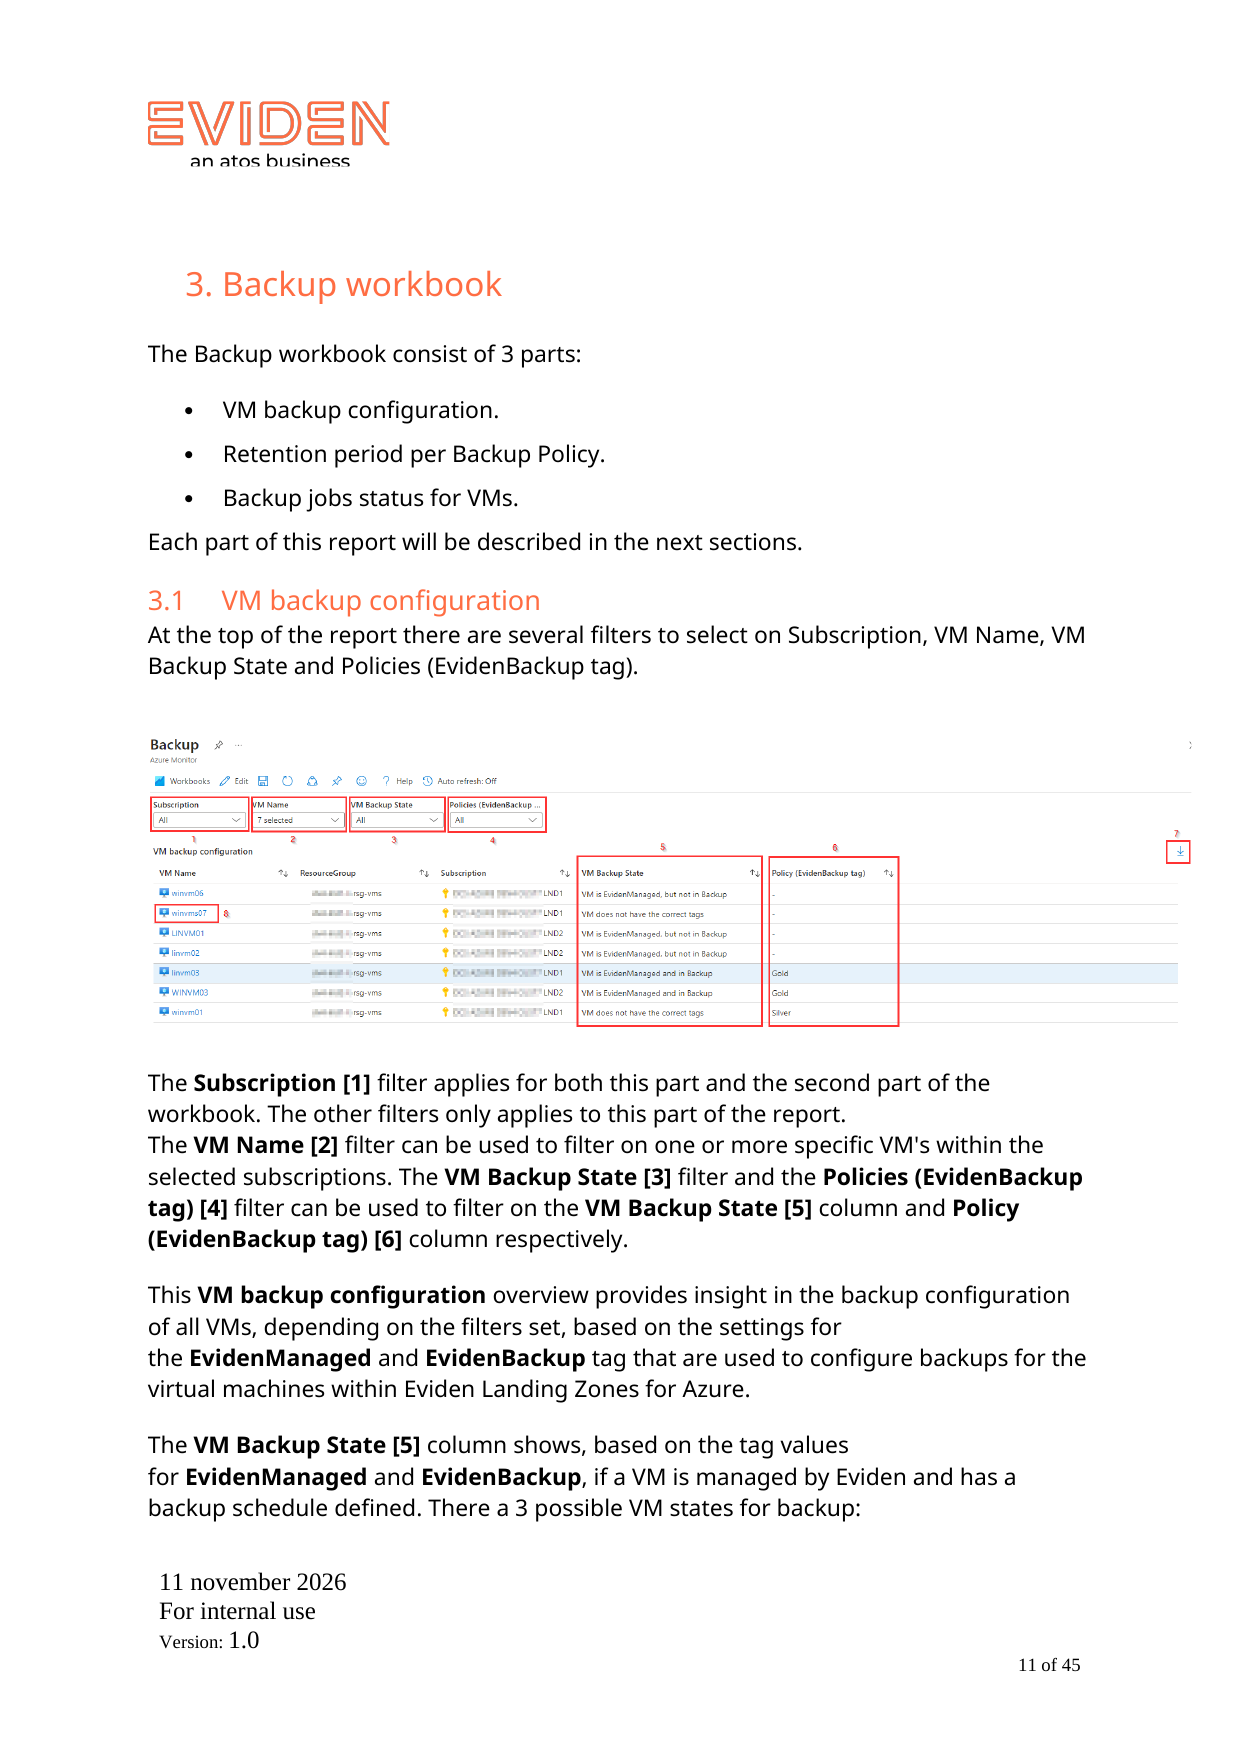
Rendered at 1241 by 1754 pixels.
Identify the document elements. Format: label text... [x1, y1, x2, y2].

text The Backup workbook consist of 3 parts: [148, 338, 1093, 369]
list Retention period per Backup Policy. [185, 438, 1093, 469]
text The Subscription [1] filter applies for both this part and the second part of the workbook. The other filters only applies to this part of the report. The VM Name [2] filter can be used to filter on one or more specific VM's within the selected subscriptions. The VM Backup State [3] filter and the Policies (EvidenBackup tag) [4] filter can be used to filter on the VM Backup State [5] column and Policy (EvidenBackup tag) [6] column respectively. [148, 1067, 1093, 1254]
subtitle VM backup configuration [148, 582, 1093, 618]
text The VM Backup State [5] column shows, based on the tag values for EvidenManaged and EvidenBackup, if a VM is managed by Eviden and has a backup schedule defined. There a 3 possible VM states for backup: [148, 1429, 1093, 1523]
picture [147, 101, 390, 167]
list Backup jobs status for VMs. [185, 482, 1093, 513]
subtitle Backup workbook [185, 261, 1093, 307]
text Each part of this report will be described in the next sections. [148, 525, 1093, 557]
list VM backup configuration. [185, 394, 1093, 425]
text This VM backup configuration overview provides insight in the backup configuration of all VMs, depending on the filters set, based on the settings for the EvidenManaged and EvidenBackup tag that are used to configure backups for the virtual machines within Eviden Landing Zones for Azure. [148, 1279, 1093, 1404]
picture [147, 734, 1192, 1039]
text At the top of the report there are several filters to select on Subscription, VM Name, VM Backup State and Policies (EvidenBackup tag). [148, 618, 1093, 681]
